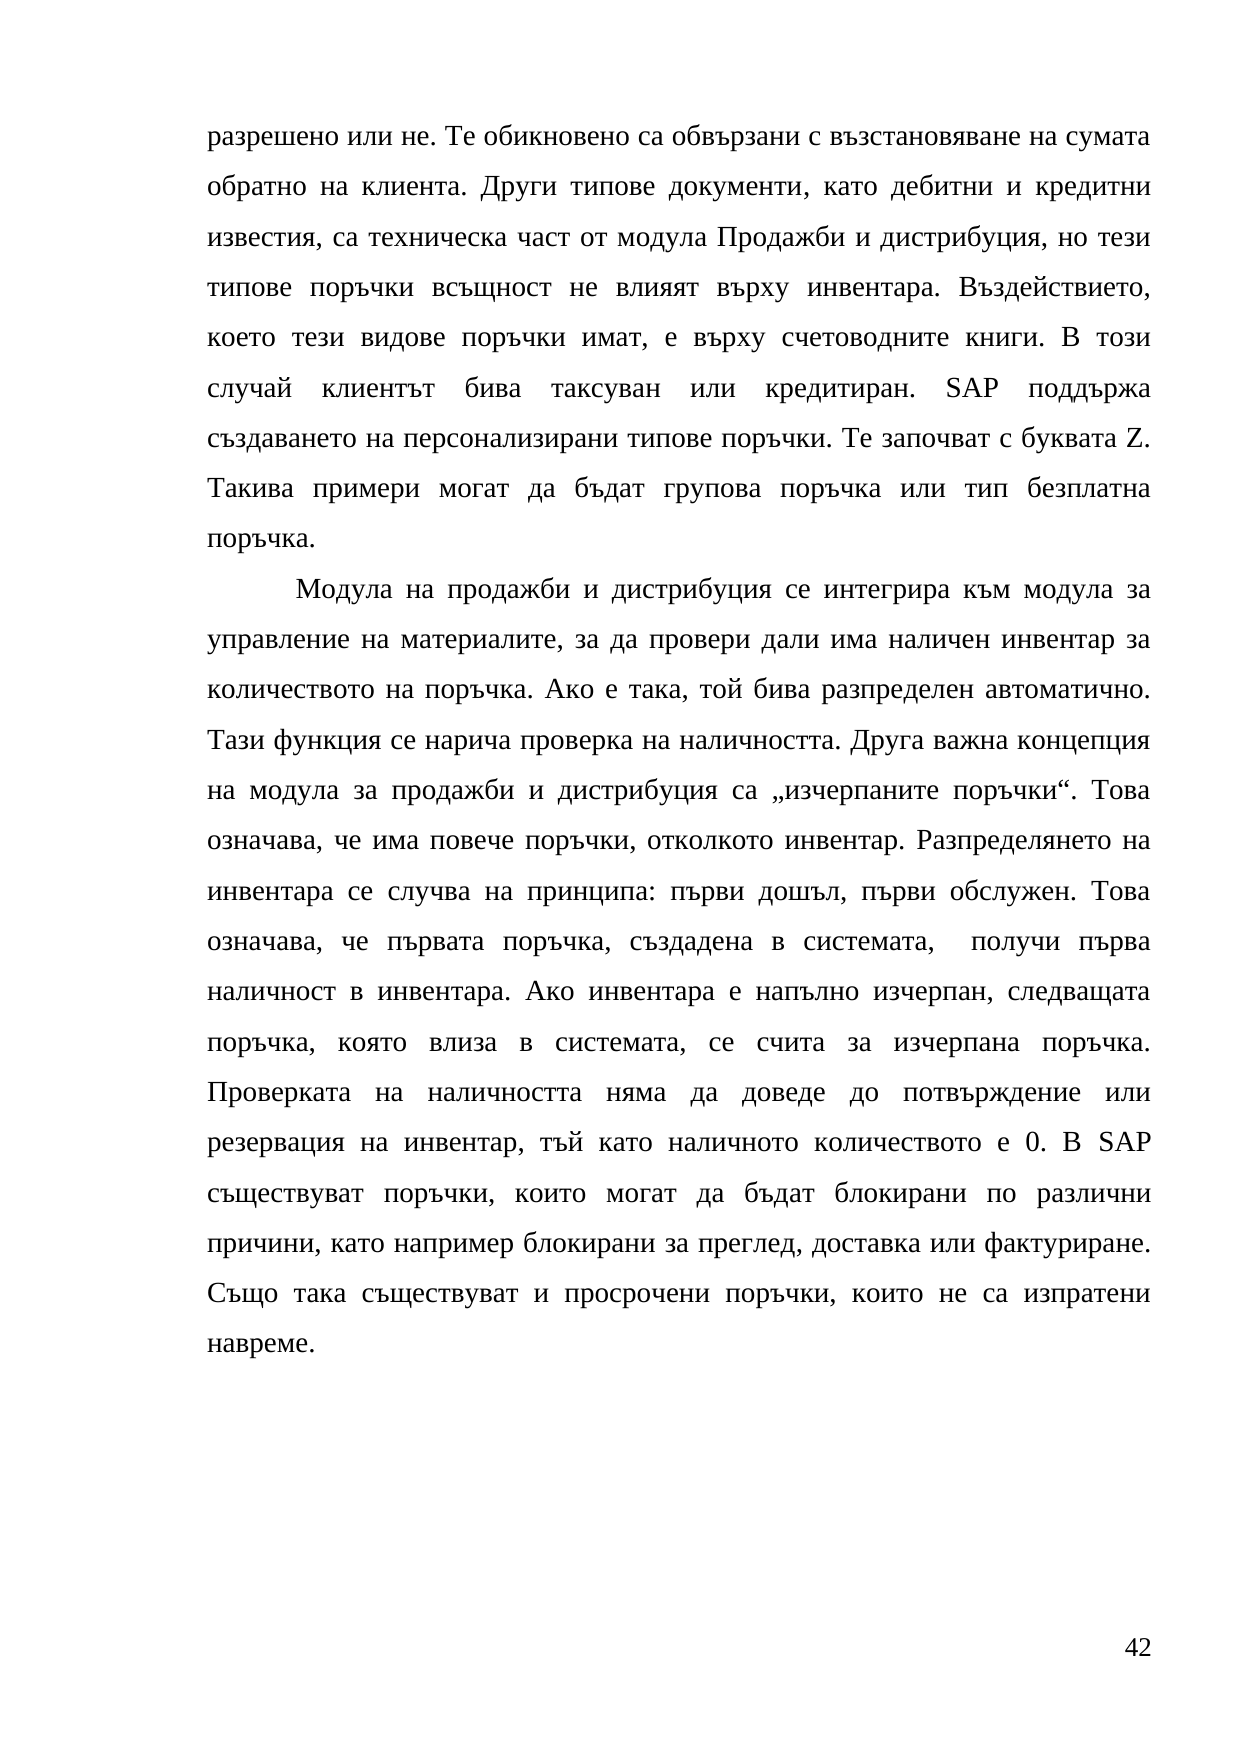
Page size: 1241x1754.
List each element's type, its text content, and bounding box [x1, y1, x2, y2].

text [207, 118, 1152, 554]
text Модула на продажби и дистрибуция се интегрира към модула за управление на материалите, за да провери дали има наличен инвентар за количеството на поръчка. Ако е така, той бива разпределен автоматично. Тази функция се нарича проверка на наличността. Друга важна концепция на модула за продажби и дистрибуция са „изчерпаните поръчки“. Това означава, че има повече поръчки, отколкото инвентар. Разпределянето на инвентара се случва на принципа: първи дошъл, първи обслужен. Това означава, че първата поръчка, създадена в системата, получи първа наличност в инвентара. Ако инвентара е напълно изчерпан, следващата поръчка, която влиза в системата, се счита за изчерпана поръчка. Проверката на наличността няма да доведе до потвърждение или резервация на инвентар, тъй като наличното количеството е 0. В SAP съществуват поръчки, които могат да бъдат блокирани по различни причини, като например блокирани за преглед, доставка или фактуриране. Също така съществуват и просрочени поръчки, които не са изпратени навреме. [207, 571, 1152, 1359]
